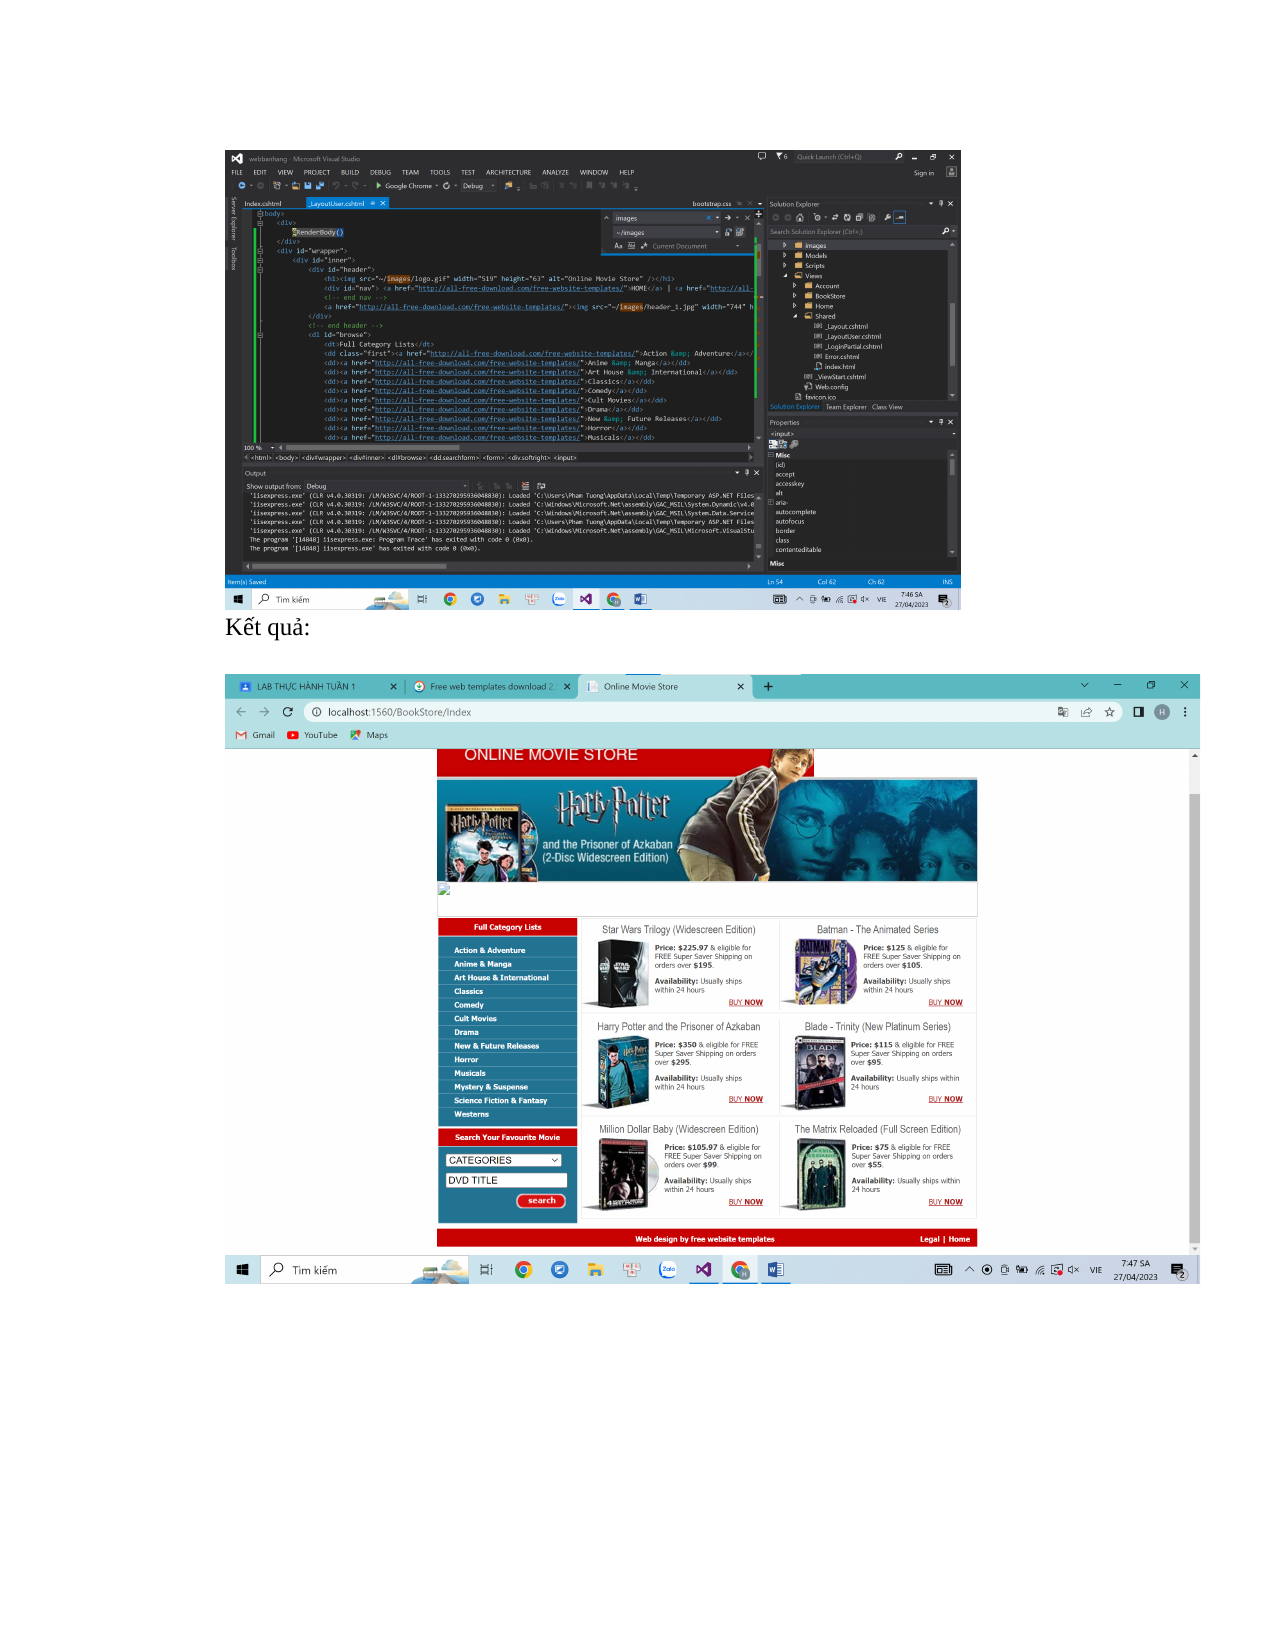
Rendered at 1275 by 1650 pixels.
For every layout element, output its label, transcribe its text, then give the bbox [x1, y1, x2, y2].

list Kết quả: [225, 612, 1125, 641]
picture [225, 674, 1200, 1284]
picture [225, 150, 961, 610]
